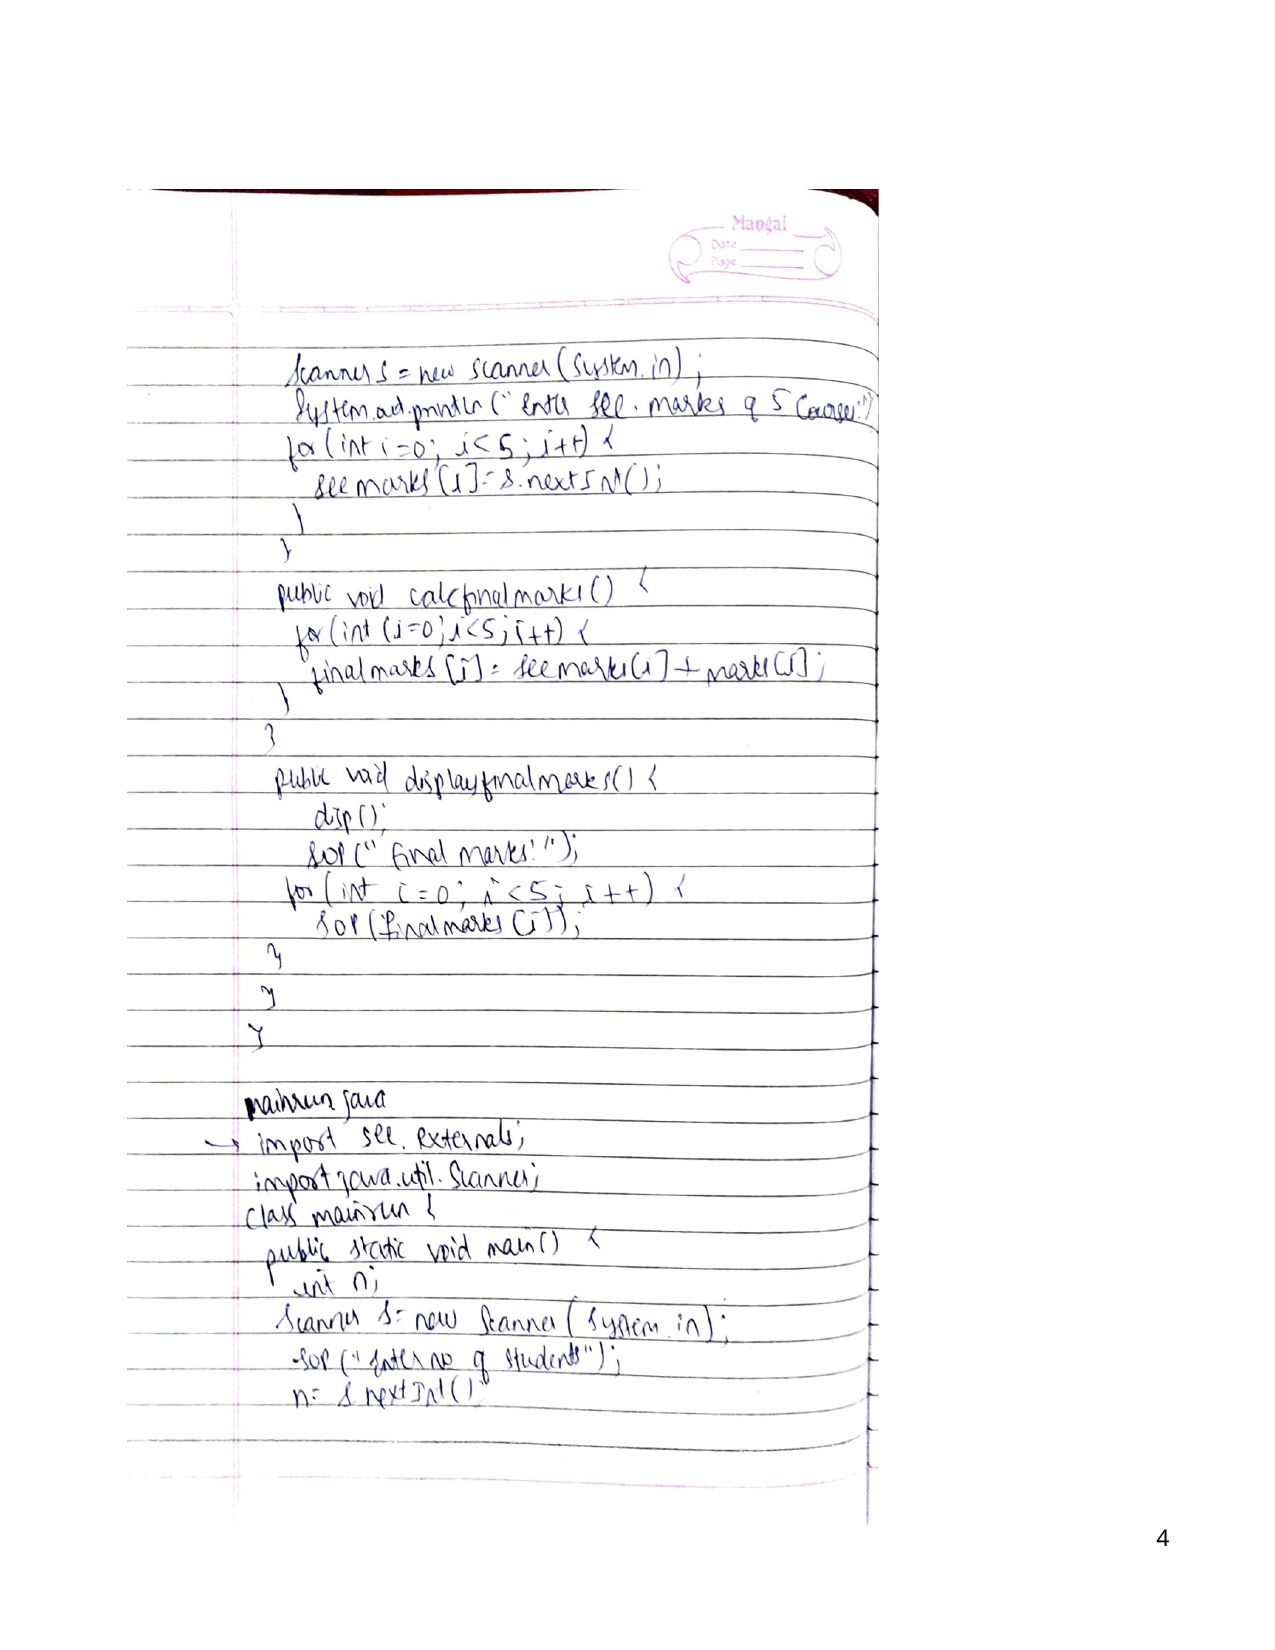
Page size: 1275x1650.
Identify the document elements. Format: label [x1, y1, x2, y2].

picture [127, 189, 879, 1525]
